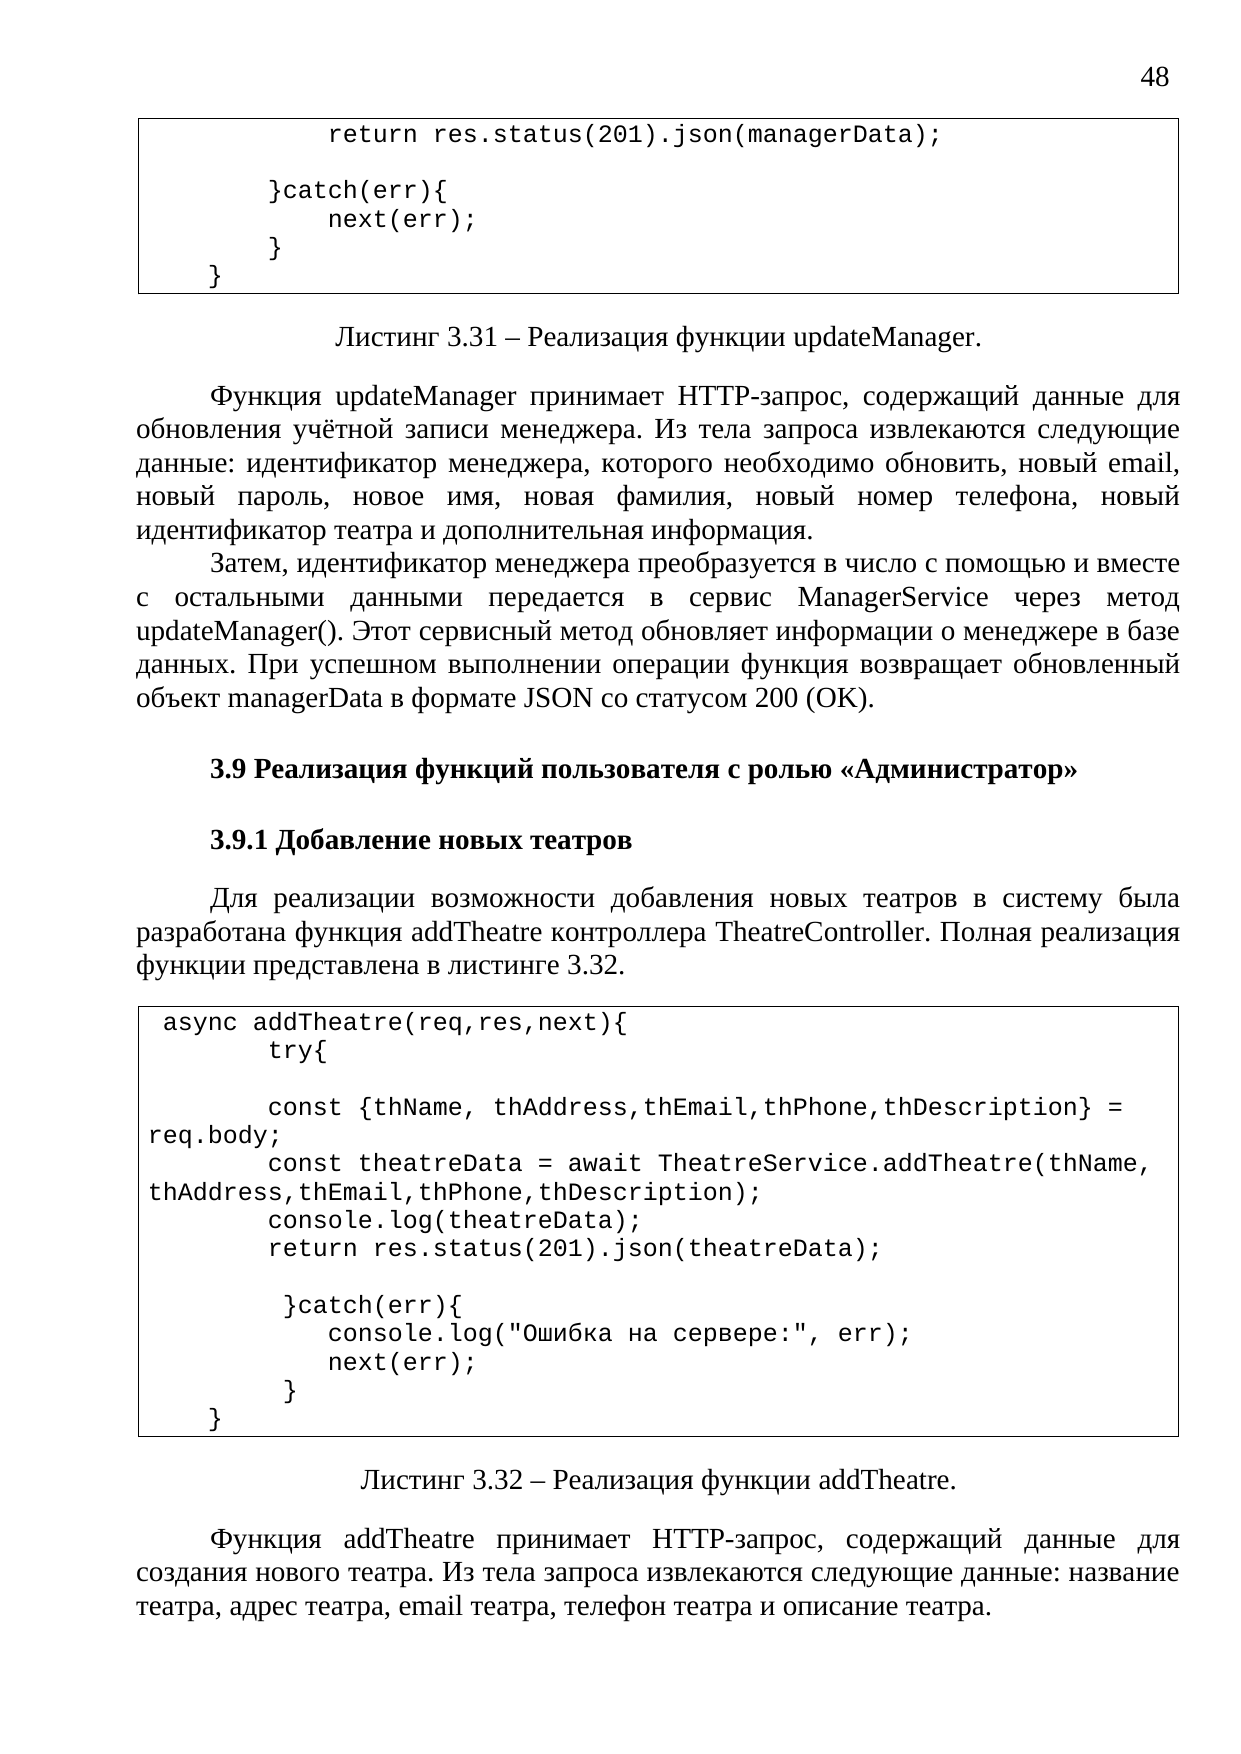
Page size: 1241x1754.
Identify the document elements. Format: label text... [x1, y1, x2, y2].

text async addTheatre(req,res,next){ [139, 1007, 1178, 1034]
text } [139, 260, 1178, 293]
text next(err); [139, 203, 1178, 231]
text next(err); [139, 1346, 1178, 1374]
text Листинг 3.32 – Реализация функции addTheatre. [136, 1462, 1181, 1496]
text 3.9.1 Добавление новых театров [136, 822, 1181, 855]
text }catch(err){ [139, 1289, 1178, 1318]
text 3.9 Реализация функций пользователя с ролью «Администратор» [136, 751, 1181, 784]
text Листинг 3.31 – Реализация функции updateManager. [136, 319, 1181, 353]
text return res.status(201).json(managerData); [139, 119, 1178, 149]
text Функция addTheatre принимает HTTP-запрос, содержащий данные для создания нового театра. Из тела запроса извлекаются следующие данные: название театра, адрес театра, email театра, телефон театра и описание театра. [136, 1521, 1181, 1621]
text console.log(theatreData); [139, 1204, 1178, 1233]
text } [139, 231, 1178, 260]
text }catch(err){ [139, 175, 1178, 203]
text } [139, 1374, 1178, 1403]
text const theatreData = await TheatreService.addTheatre(thName, thAddress,thEmail,thPhone,thDescription); [139, 1148, 1178, 1204]
text Для реализации возможности добавления новых театров в систему была разработана функция addTheatre контроллера TheatreController. Полная реализация функции представлена в листинге 3.32. [136, 880, 1181, 981]
text try{ [139, 1034, 1178, 1066]
text return res.status(201).json(theatreData); [139, 1233, 1178, 1264]
text console.log("Ошибка на сервере:", err); [139, 1318, 1178, 1346]
text const {thName, thAddress,thEmail,thPhone,thDescription} = req.body; [139, 1091, 1178, 1148]
text } [139, 1403, 1178, 1436]
text Функция updateManager принимает HTTP-запрос, содержащий данные для обновления учётной записи менеджера. Из тела запроса извлекаются следующие данные: идентификатор менеджера, которого необходимо обновить, новый email, новый пароль, новое имя, новая фамилия, новый номер телефона, новый идентификатор театра и дополнительная информация. [136, 378, 1181, 546]
text Затем, идентификатор менеджера преобразуется в число с помощью и вместе с остальными данными передается в сервис ManagerService через метод updateManager(). Этот сервисный метод обновляет информации о менеджере в базе данных. При успешном выполнении операции функция возвращает обновленный объект managerData в формате JSON со статусом 200 (OK). [136, 546, 1181, 713]
